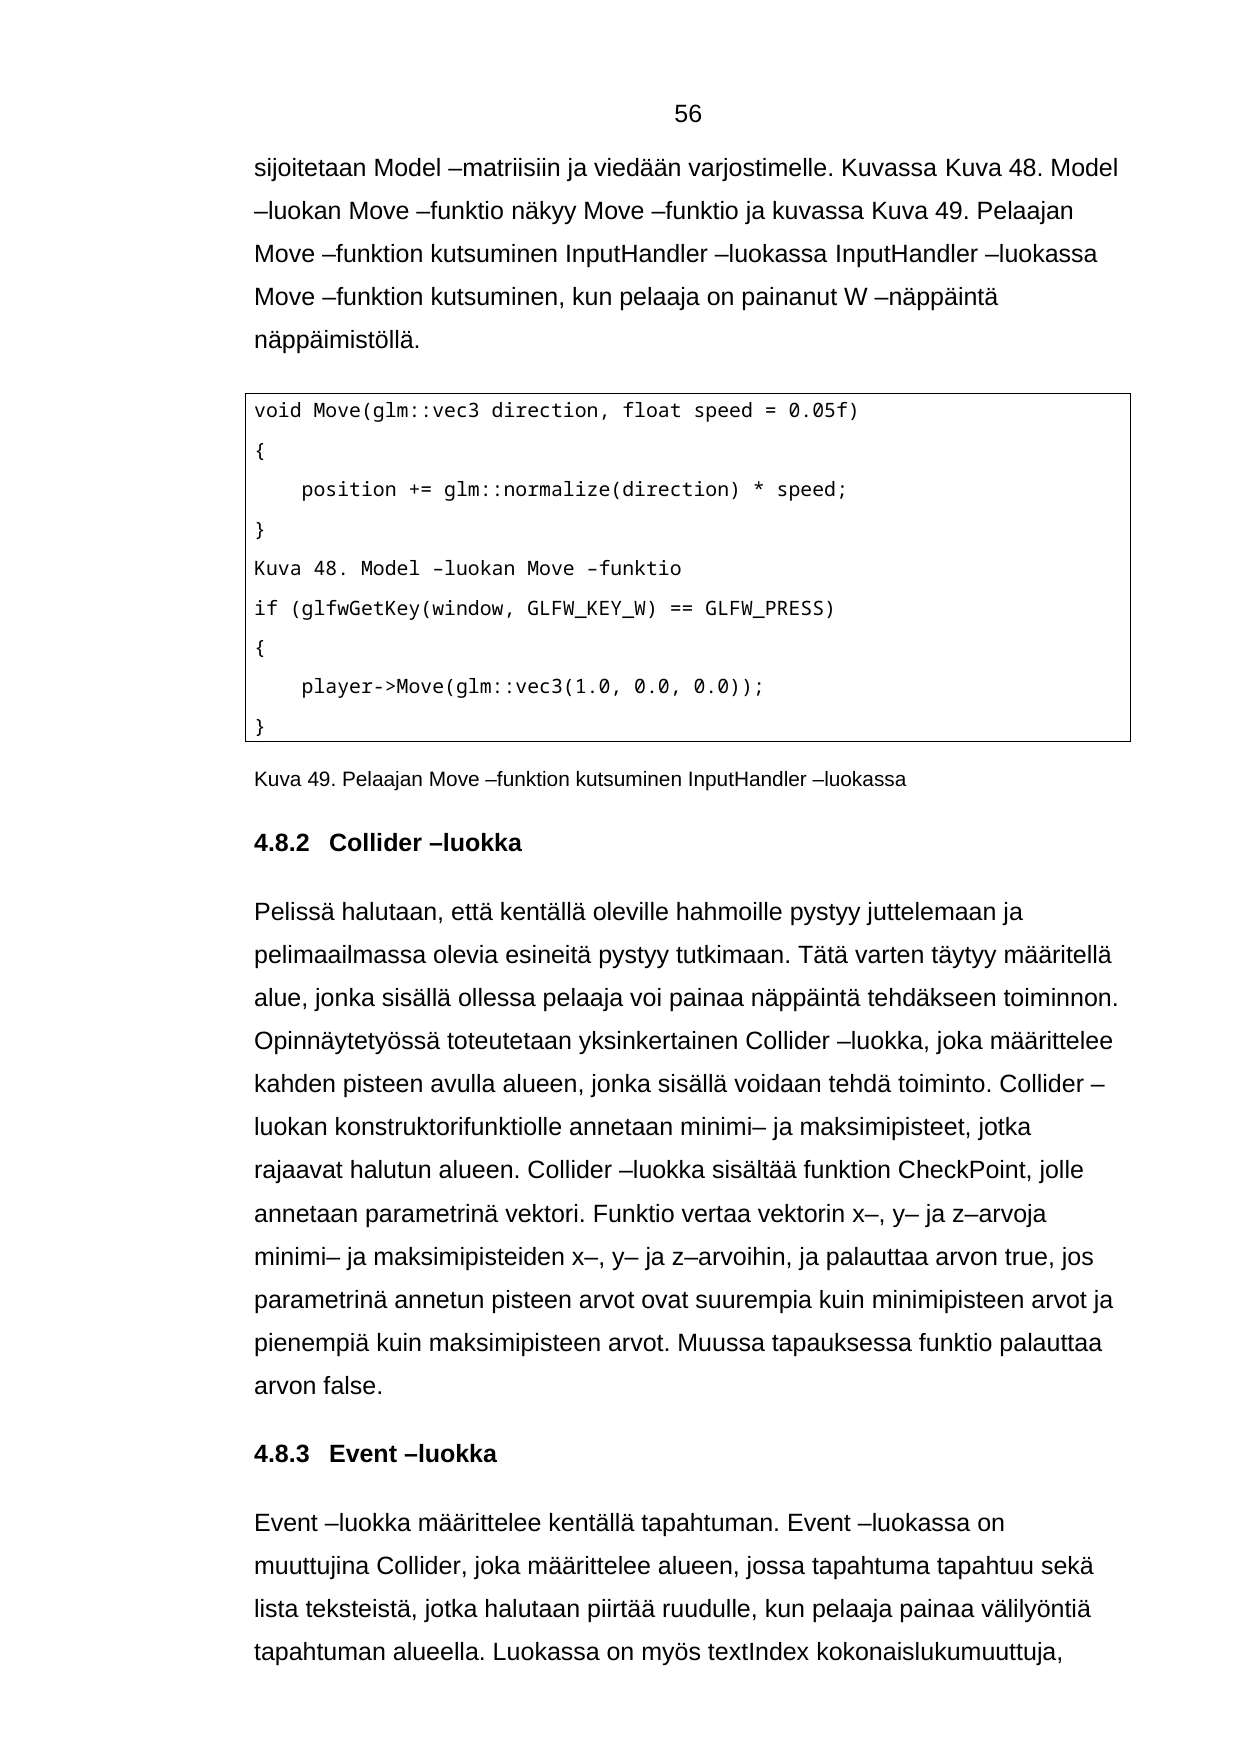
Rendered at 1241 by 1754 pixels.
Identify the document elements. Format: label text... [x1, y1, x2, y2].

text { [246, 433, 1130, 463]
text player->Move(glm::vec3(1.0, 0.0, 0.0)); [246, 669, 1130, 700]
text } [246, 709, 1130, 741]
text Kuva 49. Pelaajan Move –funktion kutsuminen InputHandler –luokassa [254, 767, 1122, 791]
text } [246, 512, 1130, 542]
text position += glm::normalize(direction) * speed; [246, 472, 1130, 502]
text if (glfwGetKey(window, GLFW_KEY_W) == GLFW_PRESS) [246, 591, 1130, 621]
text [254, 1508, 1122, 1666]
text { [246, 630, 1130, 660]
subtitle Event –luokka [254, 1439, 1122, 1468]
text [254, 153, 1122, 354]
subtitle Collider –luokka [254, 828, 1122, 857]
text void Move(glm::vec3 direction, float speed = 0.05f) [246, 394, 1130, 423]
text Pelissä halutaan, että kentällä oleville hahmoille pystyy juttelemaan ja pelimaailmassa olevia esineitä pystyy tutkimaan. Tätä varten täytyy määritellä alue, jonka sisällä ollessa pelaaja voi painaa näppäintä tehdäkseen toiminnon. Opinnäytetyössä toteutetaan yksinkertainen Collider –luokka, joka määrittelee kahden pisteen avulla alueen, jonka sisällä voidaan tehdä toiminto. Collider –luokan konstruktorifunktiolle annetaan minimi– ja maksimipisteet, jotka rajaavat halutun alueen. Collider –luokka sisältää funktion CheckPoint, jolle annetaan parametrinä vektori. Funktio vertaa vektorin x–, y– ja z–arvoja minimi– ja maksimipisteiden x–, y– ja z–arvoihin, ja palauttaa arvon true, jos parametrinä annetun pisteen arvot ovat suurempia kuin minimipisteen arvot ja pienempiä kuin maksimipisteen arvot. Muussa tapauksessa funktio palauttaa arvon false. [254, 897, 1122, 1400]
